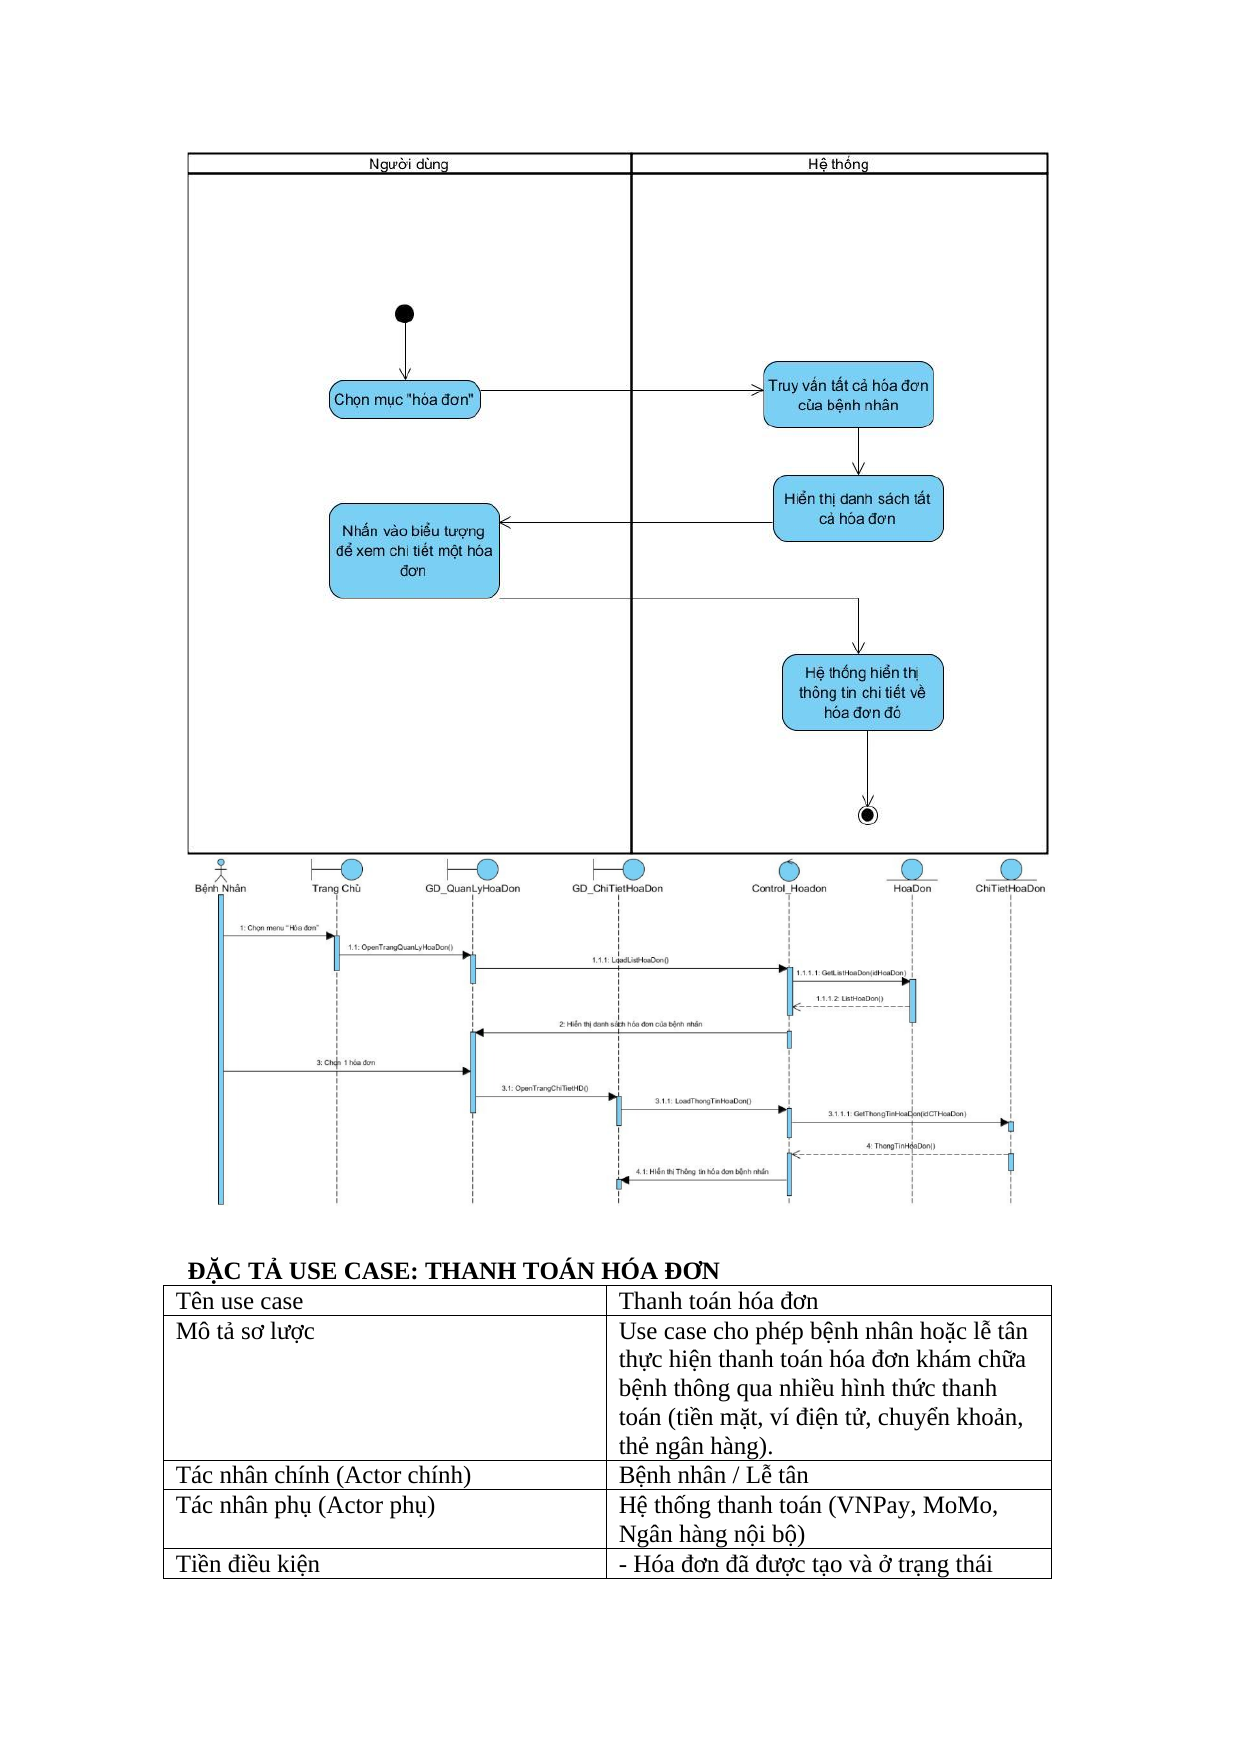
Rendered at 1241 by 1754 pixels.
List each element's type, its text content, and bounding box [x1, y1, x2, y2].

table_cell Mô tả sơ lược [164, 1316, 606, 1459]
subtitle ĐẶC TẢ USE CASE: THANH TOÁN HÓA ĐƠN [187, 1256, 1053, 1285]
table_cell Use case cho phép bệnh nhân hoặc lễ tân thực hiện thanh toán hóa đơn khám chữa bệnh thông qua nhiều hình thức thanh toán (tiền mặt, ví điện tử, chuyển khoản, thẻ ngân hàng). [607, 1316, 1051, 1459]
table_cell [607, 1549, 1051, 1578]
table_cell Tác nhân phụ (Actor phụ) [164, 1490, 606, 1548]
table_cell Tiền điều kiện [164, 1549, 606, 1578]
table_header Tên use case [164, 1286, 606, 1315]
table_header Thanh toán hóa đơn [607, 1286, 1051, 1315]
table_cell Tác nhân chính (Actor chính) [164, 1461, 606, 1489]
table_cell Bệnh nhân / Lễ tân [607, 1461, 1051, 1489]
table_cell Hệ thống thanh toán (VNPay, MoMo, Ngân hàng nội bộ) [607, 1490, 1051, 1548]
picture [187, 150, 1054, 1207]
